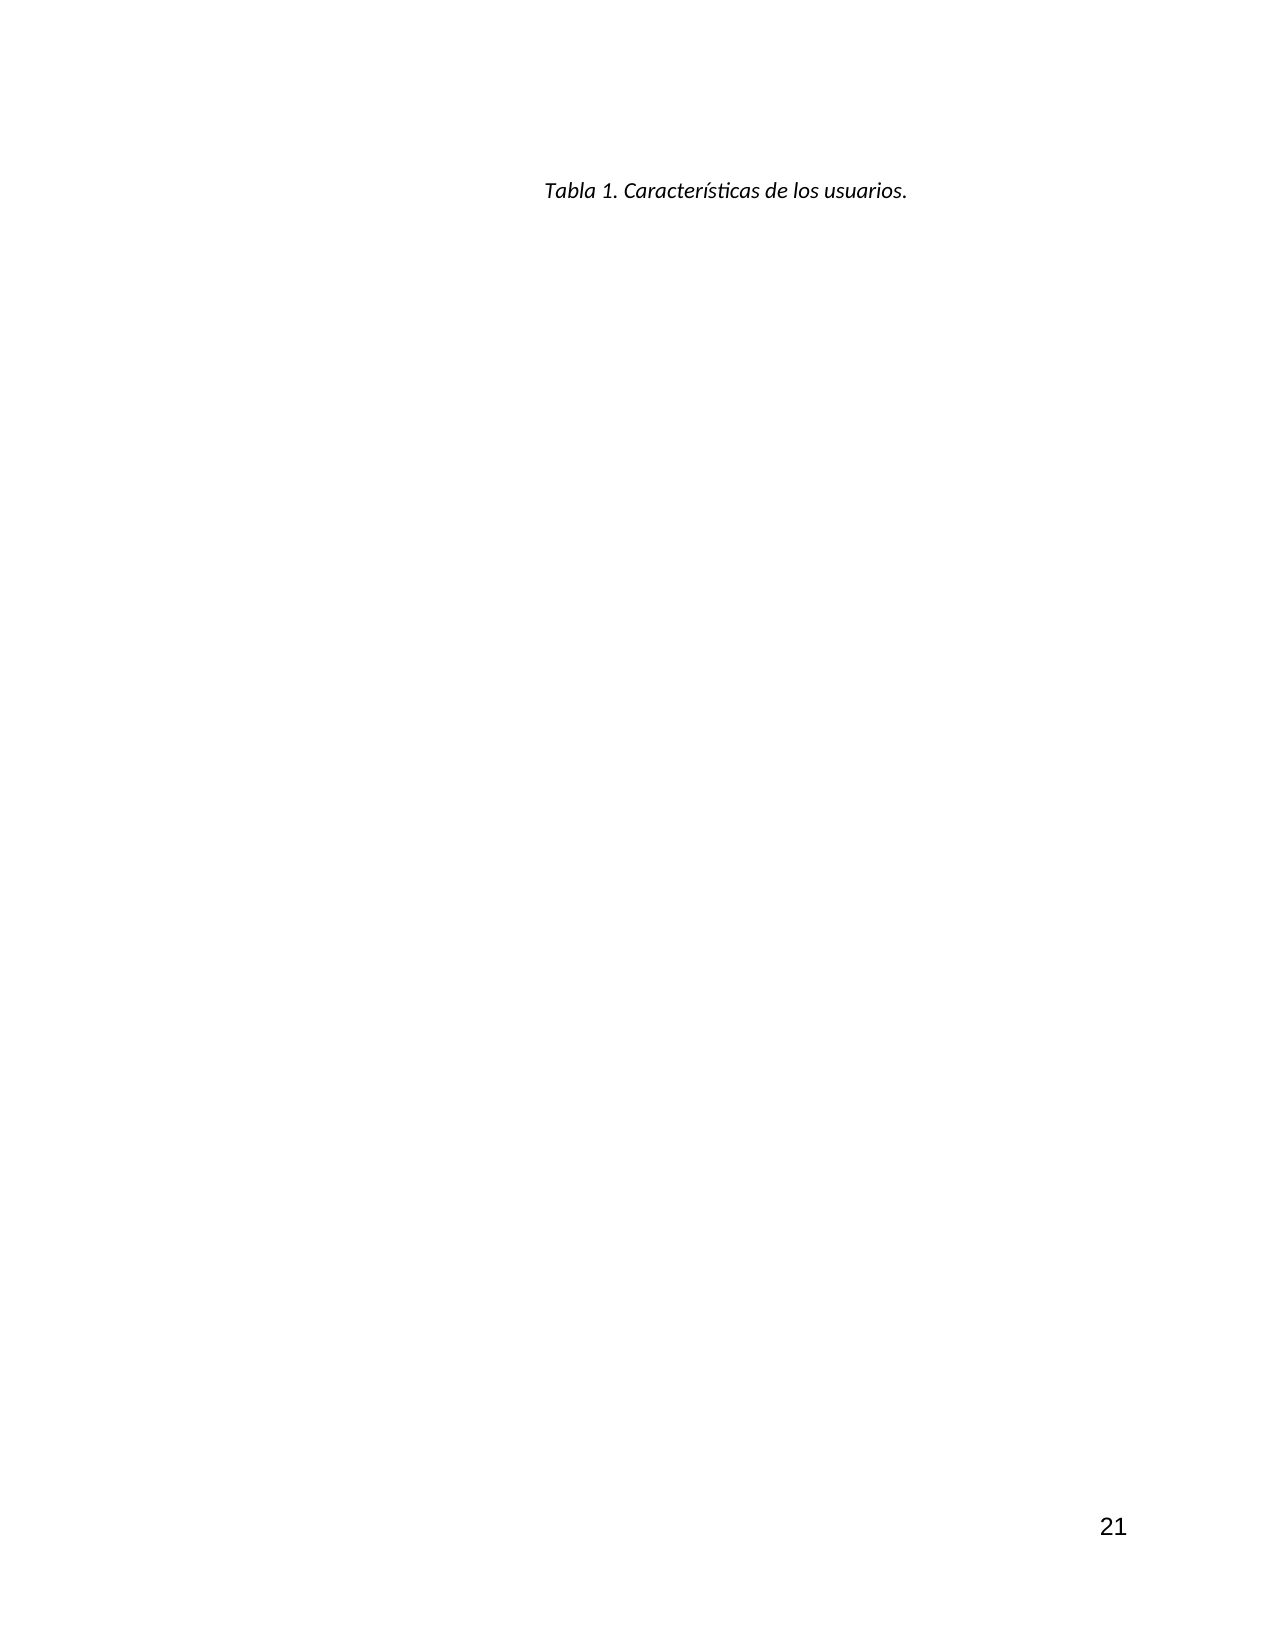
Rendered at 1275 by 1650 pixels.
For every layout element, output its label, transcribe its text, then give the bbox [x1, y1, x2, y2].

text Tabla 1. Características de los usuarios. [252, 176, 1127, 204]
